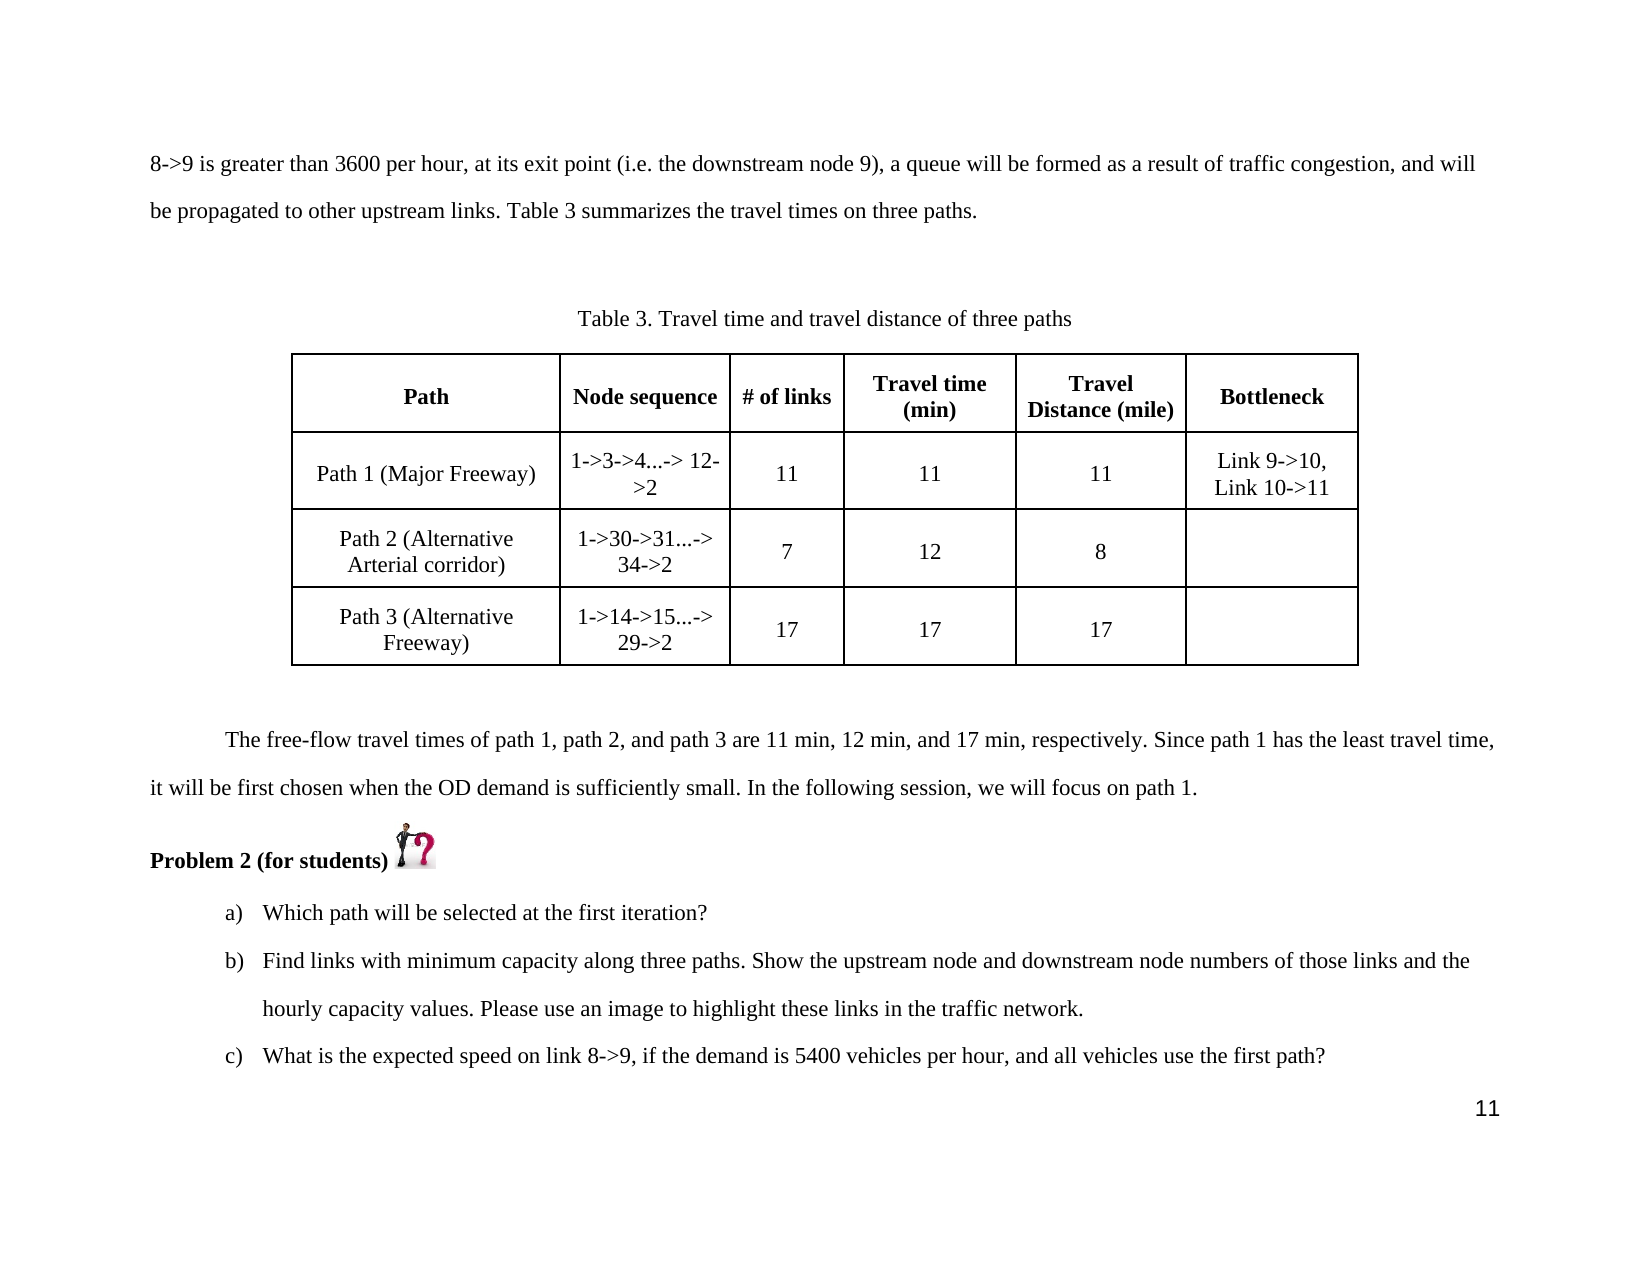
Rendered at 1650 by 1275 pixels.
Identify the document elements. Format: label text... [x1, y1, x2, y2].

table_cell 1->14->15...-> 29->2 [561, 588, 729, 664]
table_cell 17 [845, 588, 1015, 664]
table_cell 17 [1017, 588, 1185, 664]
text The free-flow travel times of path 1, path 2, and path 3 are 11 min, 12 min, and 17 min, respectively. Since path 1 has the least travel time, it will be first chosen when the OD demand is sufficiently small. In the following session, we will focus on path 1. [150, 726, 1500, 800]
table_cell 11 [845, 433, 1015, 508]
table_cell 7 [731, 510, 843, 586]
table_cell [1187, 588, 1357, 664]
text Table 3. Travel time and travel distance of three paths [150, 305, 1500, 332]
table_header Path [293, 355, 559, 431]
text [150, 150, 1500, 224]
table_cell 11 [1017, 433, 1185, 508]
table_header Bottleneck [1187, 355, 1357, 431]
picture [394, 821, 436, 869]
table_cell 8 [1017, 510, 1185, 586]
table_cell Path 3 (Alternative Freeway) [293, 588, 559, 664]
table_header Node sequence [561, 355, 729, 431]
table_cell 12 [845, 510, 1015, 586]
table_cell Link 9->10, Link 10->11 [1187, 433, 1357, 508]
table_cell Path 1 (Major Freeway) [293, 433, 559, 508]
list Which path will be selected at the first iteration? [225, 899, 1500, 926]
table_header Travel Distance (mile) [1017, 355, 1185, 431]
list Find links with minimum capacity along three paths. Show the upstream node and downstream node numbers of those links and the hourly capacity values. Please use an image to highlight these links in the traffic network. [225, 947, 1500, 1021]
list What is the expected speed on link 8->9, if the demand is 5400 vehicles per hour, and all vehicles use the first path? [225, 1042, 1500, 1069]
table_cell 1->30->31...-> 34->2 [561, 510, 729, 586]
table_header # of links [731, 355, 843, 431]
table_cell Path 2 (Alternative Arterial corridor) [293, 510, 559, 586]
table_cell 1->3->4...-> 12->2 [561, 433, 729, 508]
table_cell 11 [731, 433, 843, 508]
table_cell 17 [731, 588, 843, 664]
table_cell [1187, 510, 1357, 586]
text Problem 2 (for students) [150, 821, 1500, 873]
table_header Travel time (min) [845, 355, 1015, 431]
